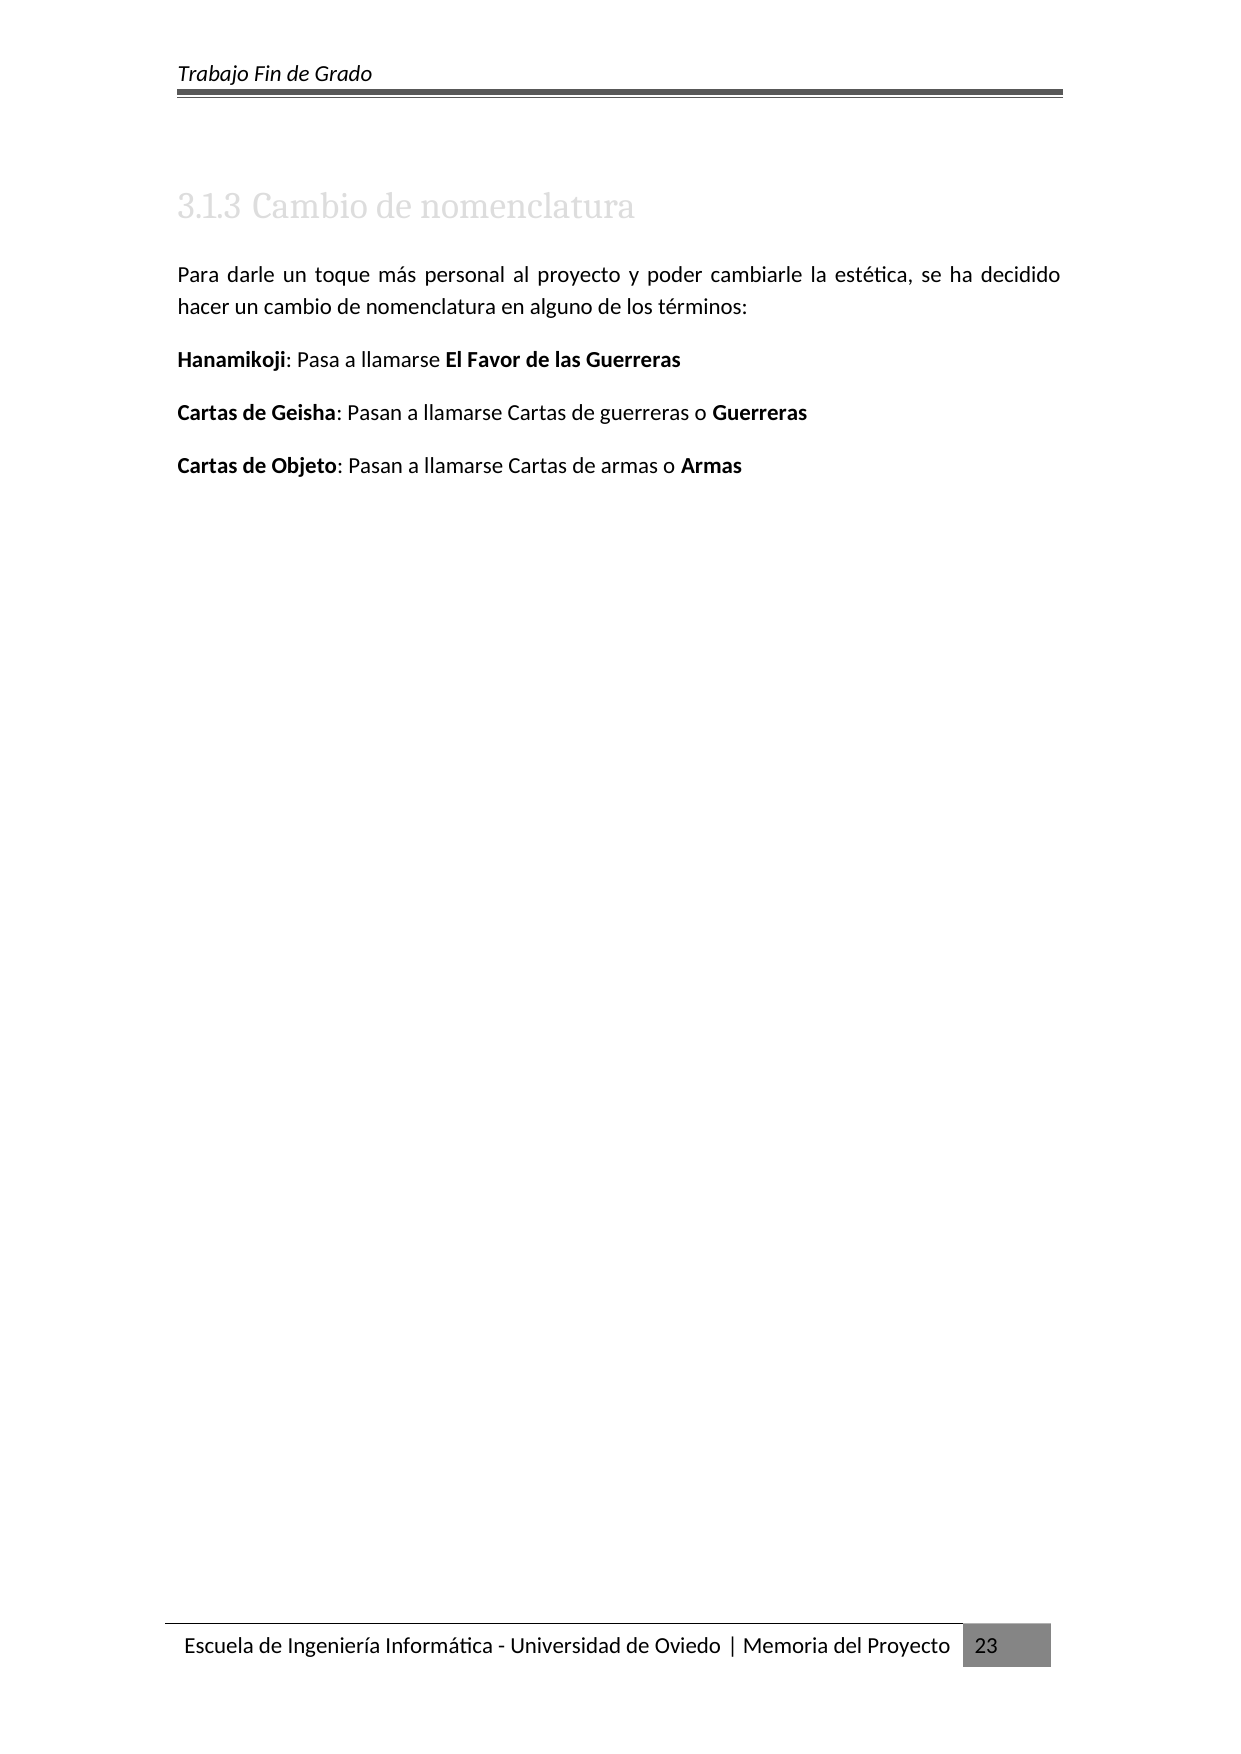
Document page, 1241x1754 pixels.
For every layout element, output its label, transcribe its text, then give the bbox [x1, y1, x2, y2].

text Para darle un toque más personal al proyecto y poder cambiarle la estética, se ha decidido hacer un cambio de nomenclatura en alguno de los términos: [177, 260, 1063, 320]
text Cartas de Objeto: Pasan a llamarse Cartas de armas o Armas [177, 451, 1063, 479]
text Hanamikoji: Pasa a llamarse El Favor de las Guerreras [177, 345, 1063, 373]
text Cartas de Geisha: Pasan a llamarse Cartas de guerreras o Guerreras [177, 398, 1063, 426]
subtitle Cambio de nomenclatura [177, 185, 1063, 228]
